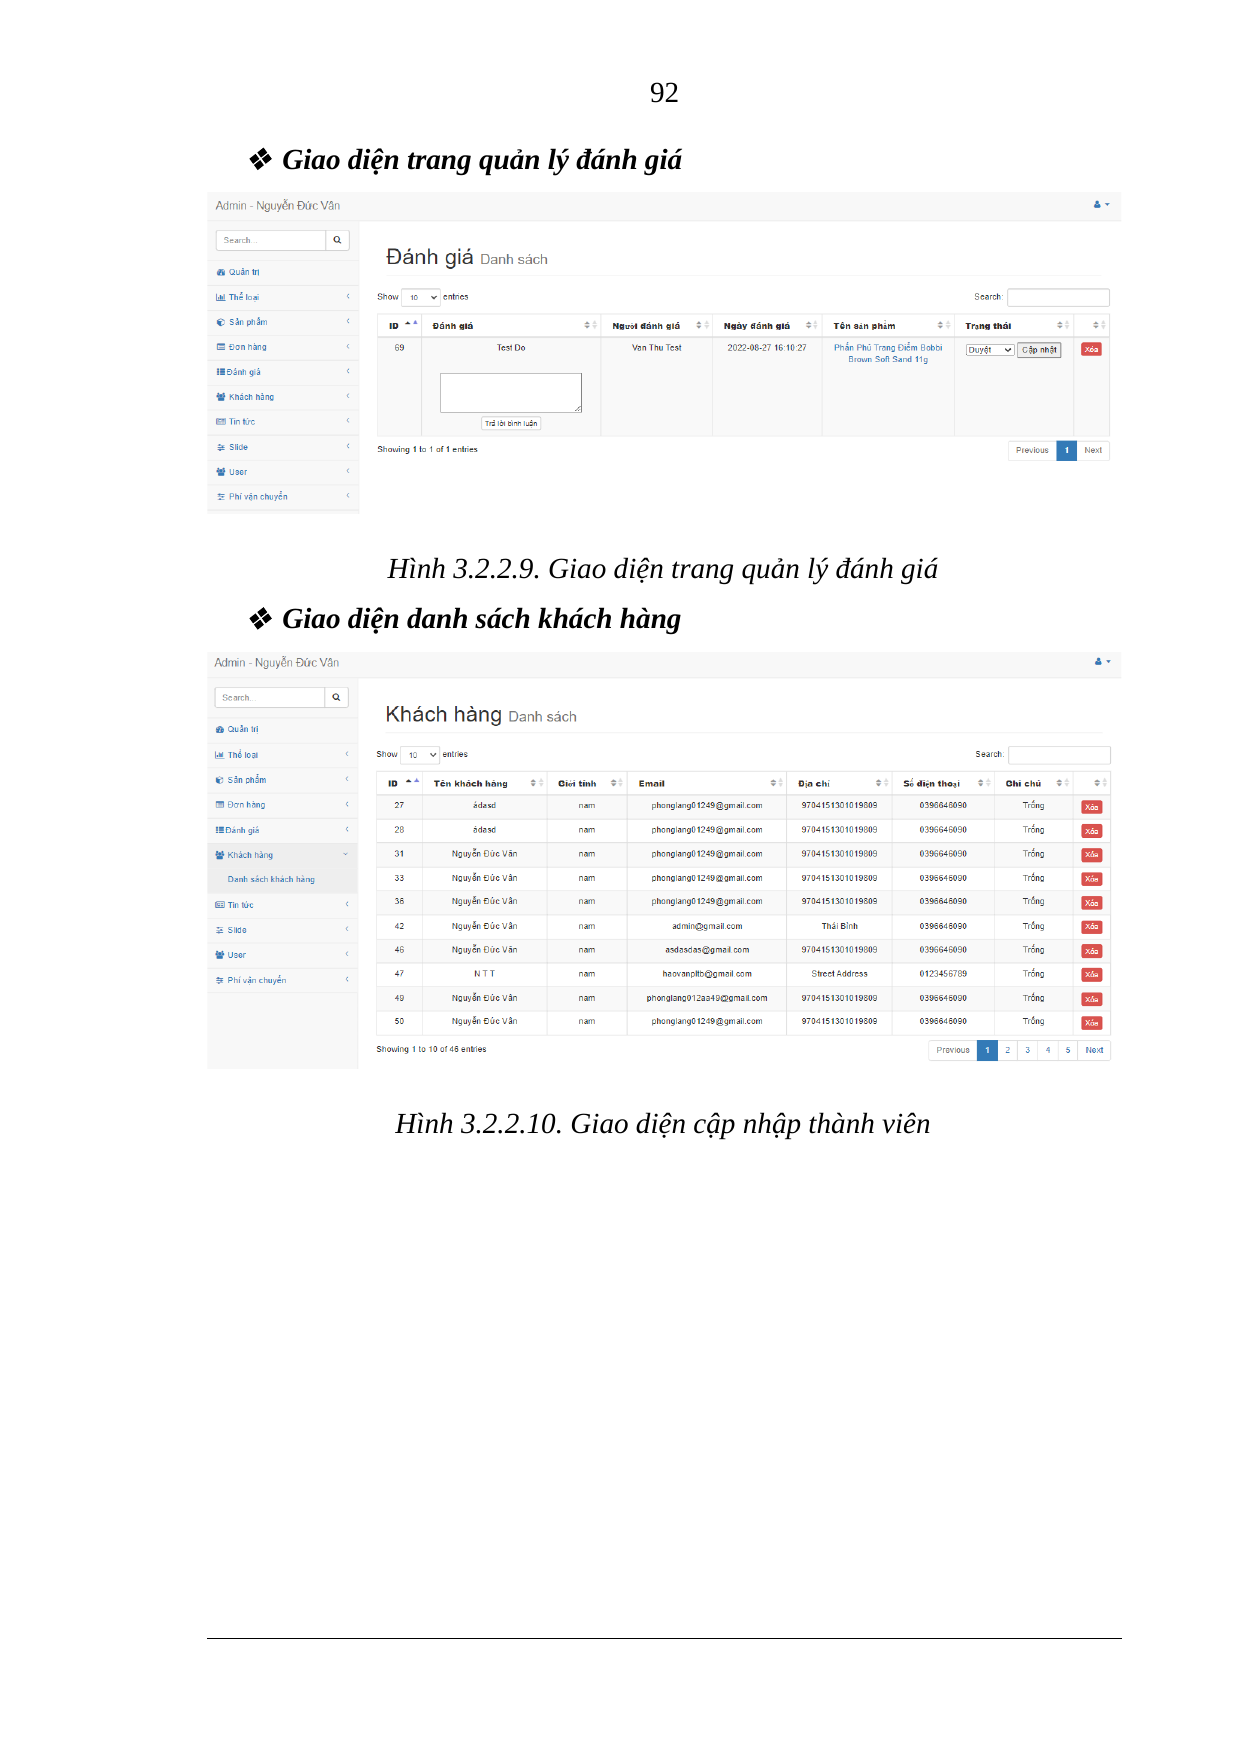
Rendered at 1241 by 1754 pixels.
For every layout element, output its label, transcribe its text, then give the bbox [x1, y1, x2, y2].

text Hình 3.2.2.9. Giao diện trang quản lý đánh giá [207, 551, 1122, 585]
picture [207, 192, 1122, 514]
list Giao diện danh sách khách hàng [244, 602, 1122, 635]
picture [207, 652, 1122, 1069]
text Hình 3.2.2.10. Giao diện cập nhập thành viên [207, 1106, 1122, 1139]
list Giao diện trang quản lý đánh giá [244, 142, 1122, 176]
